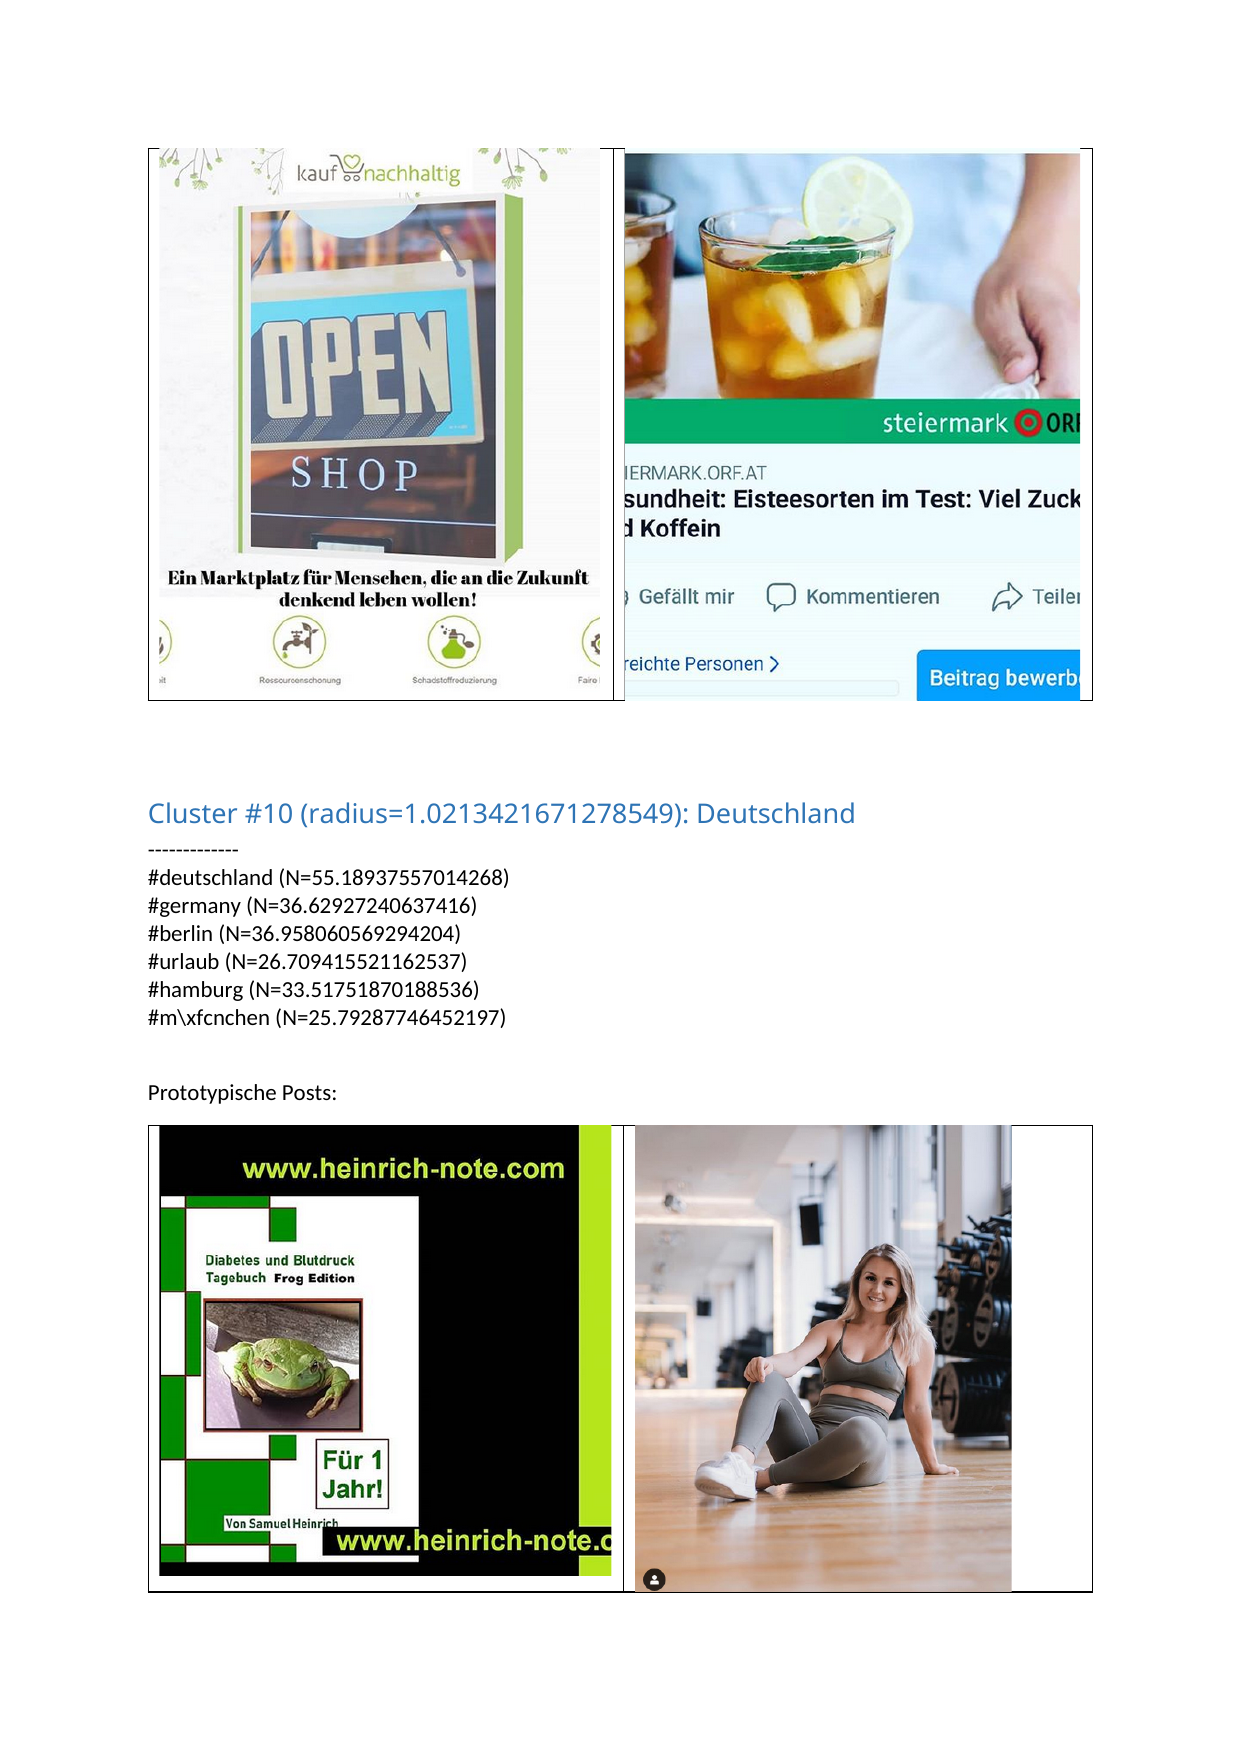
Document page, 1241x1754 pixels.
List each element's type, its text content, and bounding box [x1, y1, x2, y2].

picture [159, 1125, 612, 1576]
picture [635, 1125, 1012, 1592]
subtitle Cluster #10 (radius=1.0213421671278549): Deutschland [148, 795, 1093, 832]
text #m\xfcnchen (N=25.79287746452197) [148, 1003, 1093, 1031]
table_header [149, 149, 613, 700]
text #berlin (N=36.958060569294204) [148, 919, 1093, 947]
table_header [149, 1126, 623, 1591]
text #germany (N=36.62927240637416) [148, 891, 1093, 919]
picture [159, 148, 600, 692]
table_header [624, 1126, 635, 1591]
text Prototypische Posts: [148, 1078, 1093, 1106]
text #deutschland (N=55.18937557014268) [148, 863, 1093, 891]
text #urlaub (N=26.709415521162537) [148, 947, 1093, 975]
table_header [1081, 149, 1092, 700]
picture [624, 148, 1081, 701]
text ------------- [148, 835, 1093, 863]
table_header [1012, 1126, 1092, 1591]
text #hamburg (N=33.51751870188536) [148, 975, 1093, 1003]
table_header [614, 149, 624, 700]
